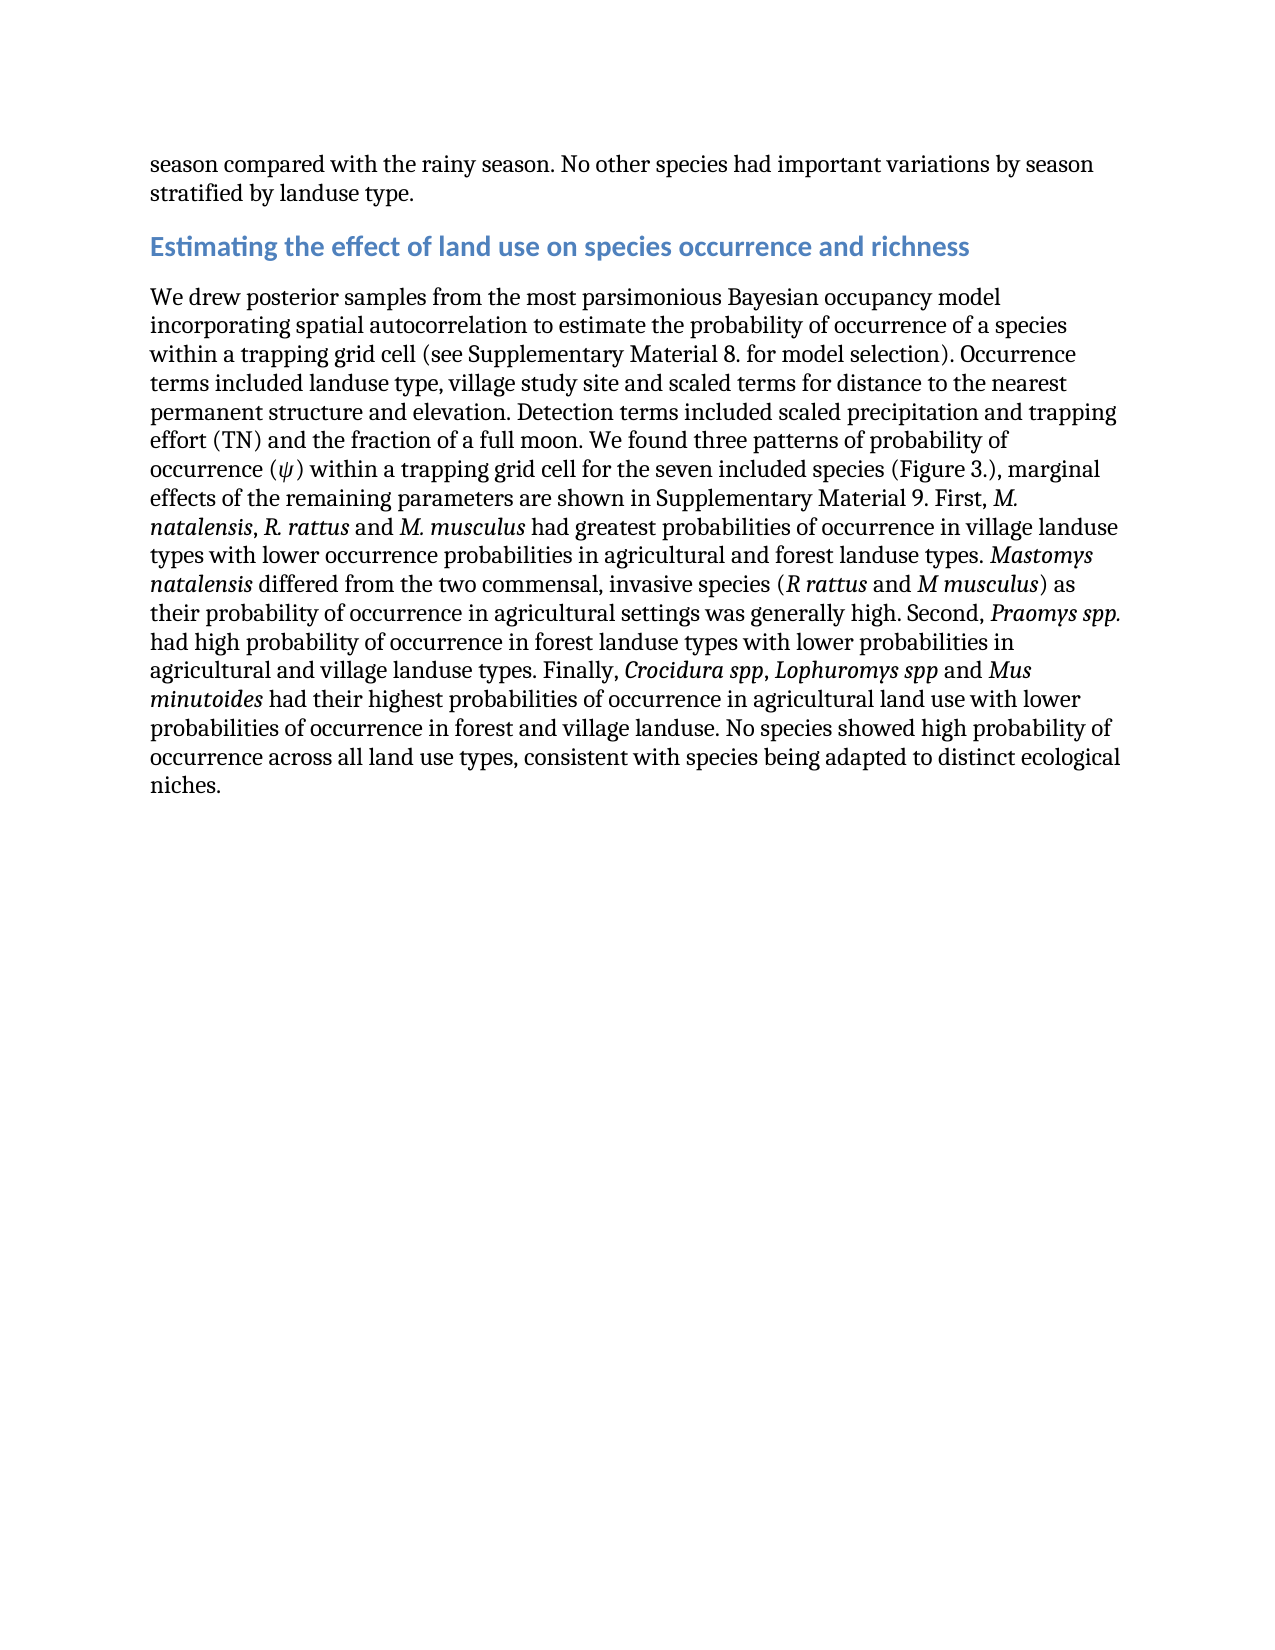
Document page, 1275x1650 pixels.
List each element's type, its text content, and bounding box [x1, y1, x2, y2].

subtitle Estimating the effect of land use on species occurrence and richness [150, 228, 1125, 264]
text We drew posterior samples from the most parsimonious Bayesian occupancy model incorporating spatial autocorrelation to estimate the probability of occurrence of a species within a trapping grid cell (see Supplementary Material 8. for model selection). Occurrence terms included landuse type, village study site and scaled terms for distance to the nearest permanent structure and elevation. Detection terms included scaled precipitation and trapping effort (TN) and the fraction of a full moon. We found three patterns of probability of occurrence () within a trapping grid cell for the seven included species (Figure 3.), marginal effects of the remaining parameters are shown in Supplementary Material 9. First, M. natalensis, R. rattus and M. musculus had greatest probabilities of occurrence in village landuse types with lower occurrence probabilities in agricultural and forest landuse types. Mastomys natalensis differed from the two commensal, invasive species (R rattus and M musculus) as their probability of occurrence in agricultural settings was generally high. Second, Praomys spp. had high probability of occurrence in forest landuse types with lower probabilities in agricultural and village landuse types. Finally, Crocidura spp, Lophuromys spp and Mus minutoides had their highest probabilities of occurrence in agricultural land use with lower probabilities of occurrence in forest and village landuse. No species showed high probability of occurrence across all land use types, consistent with species being adapted to distinct ecological niches. [150, 283, 1125, 800]
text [150, 150, 1125, 207]
